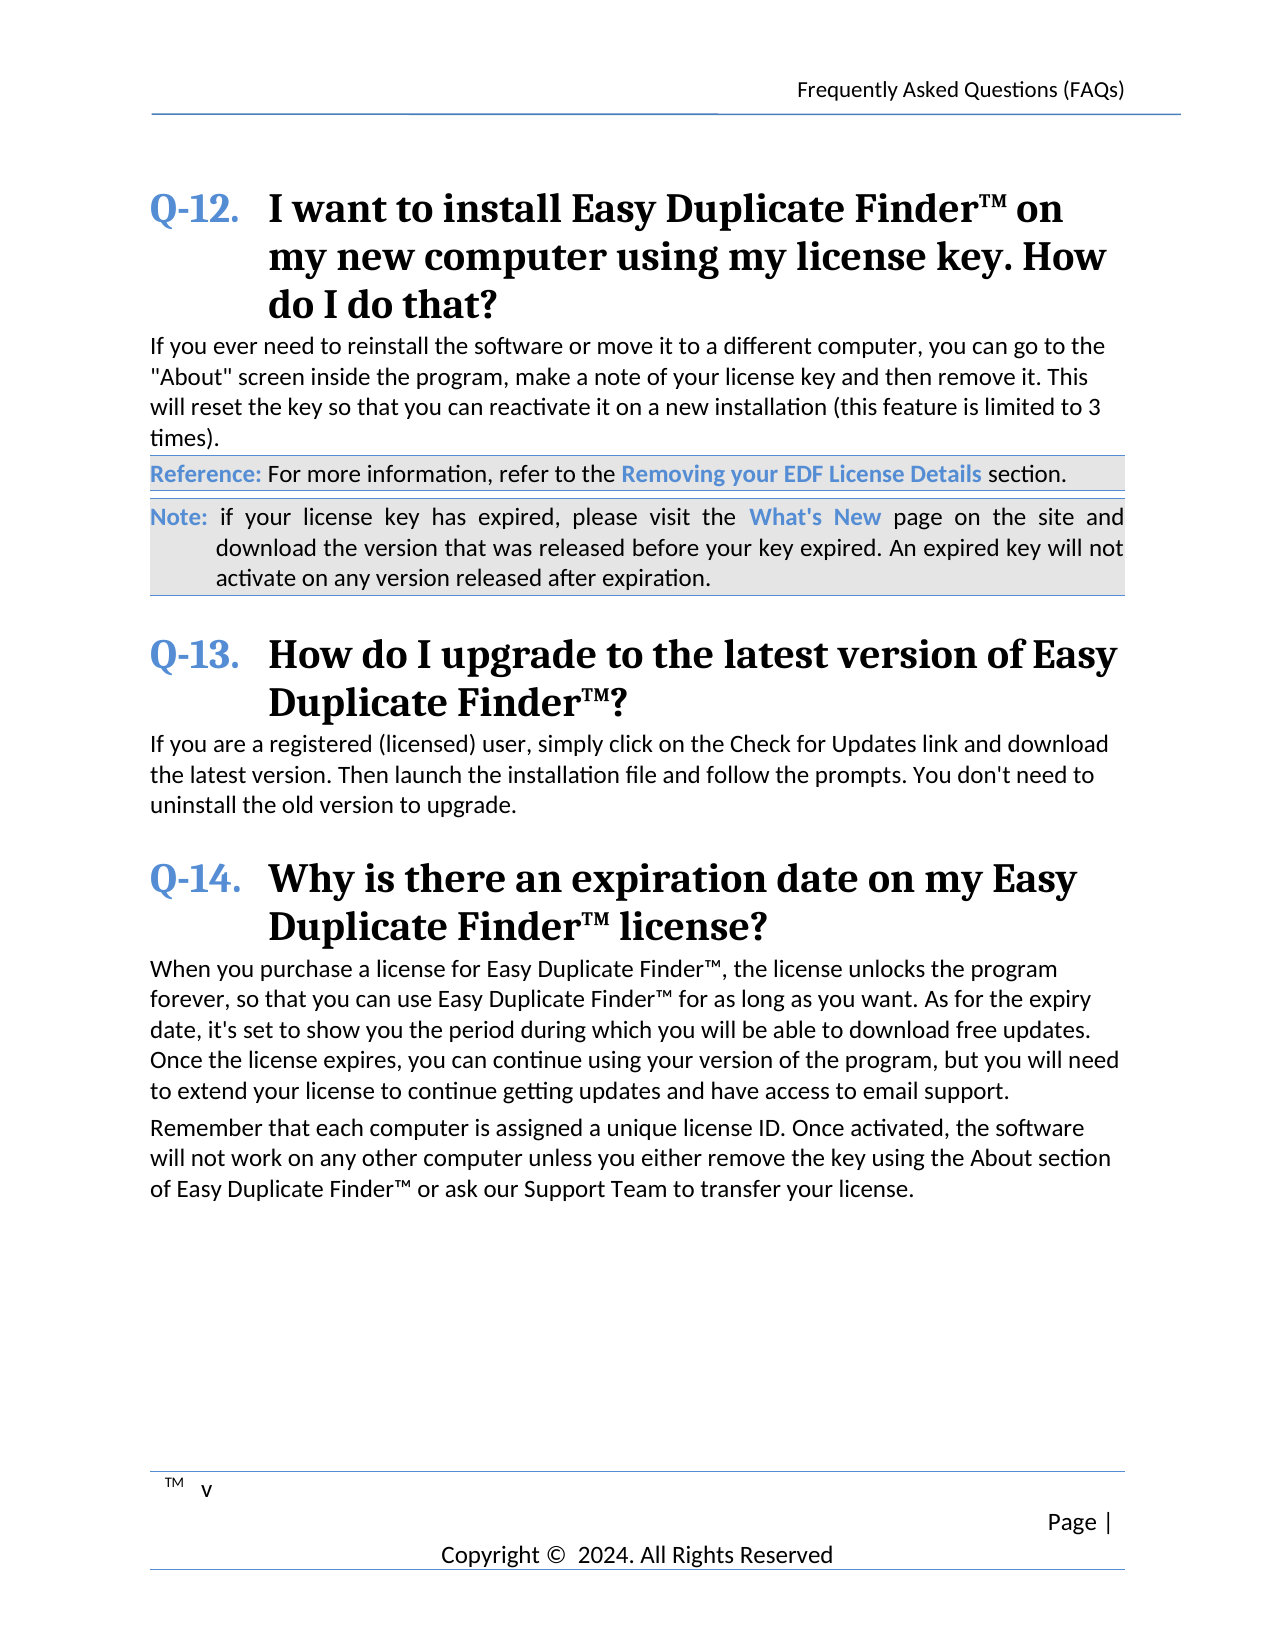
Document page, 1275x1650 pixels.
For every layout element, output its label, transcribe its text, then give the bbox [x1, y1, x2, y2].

text I want to install Easy Duplicate Finder™ on my new computer using my license key. How do I do that? [150, 185, 1125, 328]
text Why is there an expiration date on my Easy Duplicate Finder™ license? [150, 855, 1125, 951]
text If you are a registered (licensed) user, simply click on the Check for Updates link and download the latest version. Then launch the installation file and follow the prompts. You don't need to uninstall the old version to upgrade. [150, 728, 1125, 820]
text How do I upgrade to the latest version of Easy Duplicate Finder™? [150, 631, 1125, 726]
text Reference: For more information, refer to the Removing your EDF License Details section. [150, 456, 1125, 490]
text Remember that each computer is assigned a unique license ID. Once activated, the software will not work on any other computer unless you either remove the key using the About section of Easy Duplicate Finder™ or ask our Support Team to transfer your license. [150, 1112, 1125, 1203]
text Note: if your license key has expired, please visit the What's New page on the site and download the version that was released before your key expired. An expired key will not activate on any version released after expiration. [150, 499, 1125, 595]
text When you purchase a license for Easy Duplicate Finder™, the license unlocks the program forever, so that you can use Easy Duplicate Finder™ for as long as you want. As for the expiry date, it's set to show you the period during which you will be able to download free updates. Once the license expires, you can continue using your version of the program, but you will need to extend your license to continue getting updates and have access to email support. [150, 953, 1125, 1105]
text If you ever need to reinstall the software or move it to a different computer, you can go to the "About" screen inside the program, make a note of your license key and then remove it. This will reset the key so that you can reactivate it on a new installation (this feature is limited to 3 times). [150, 331, 1125, 453]
